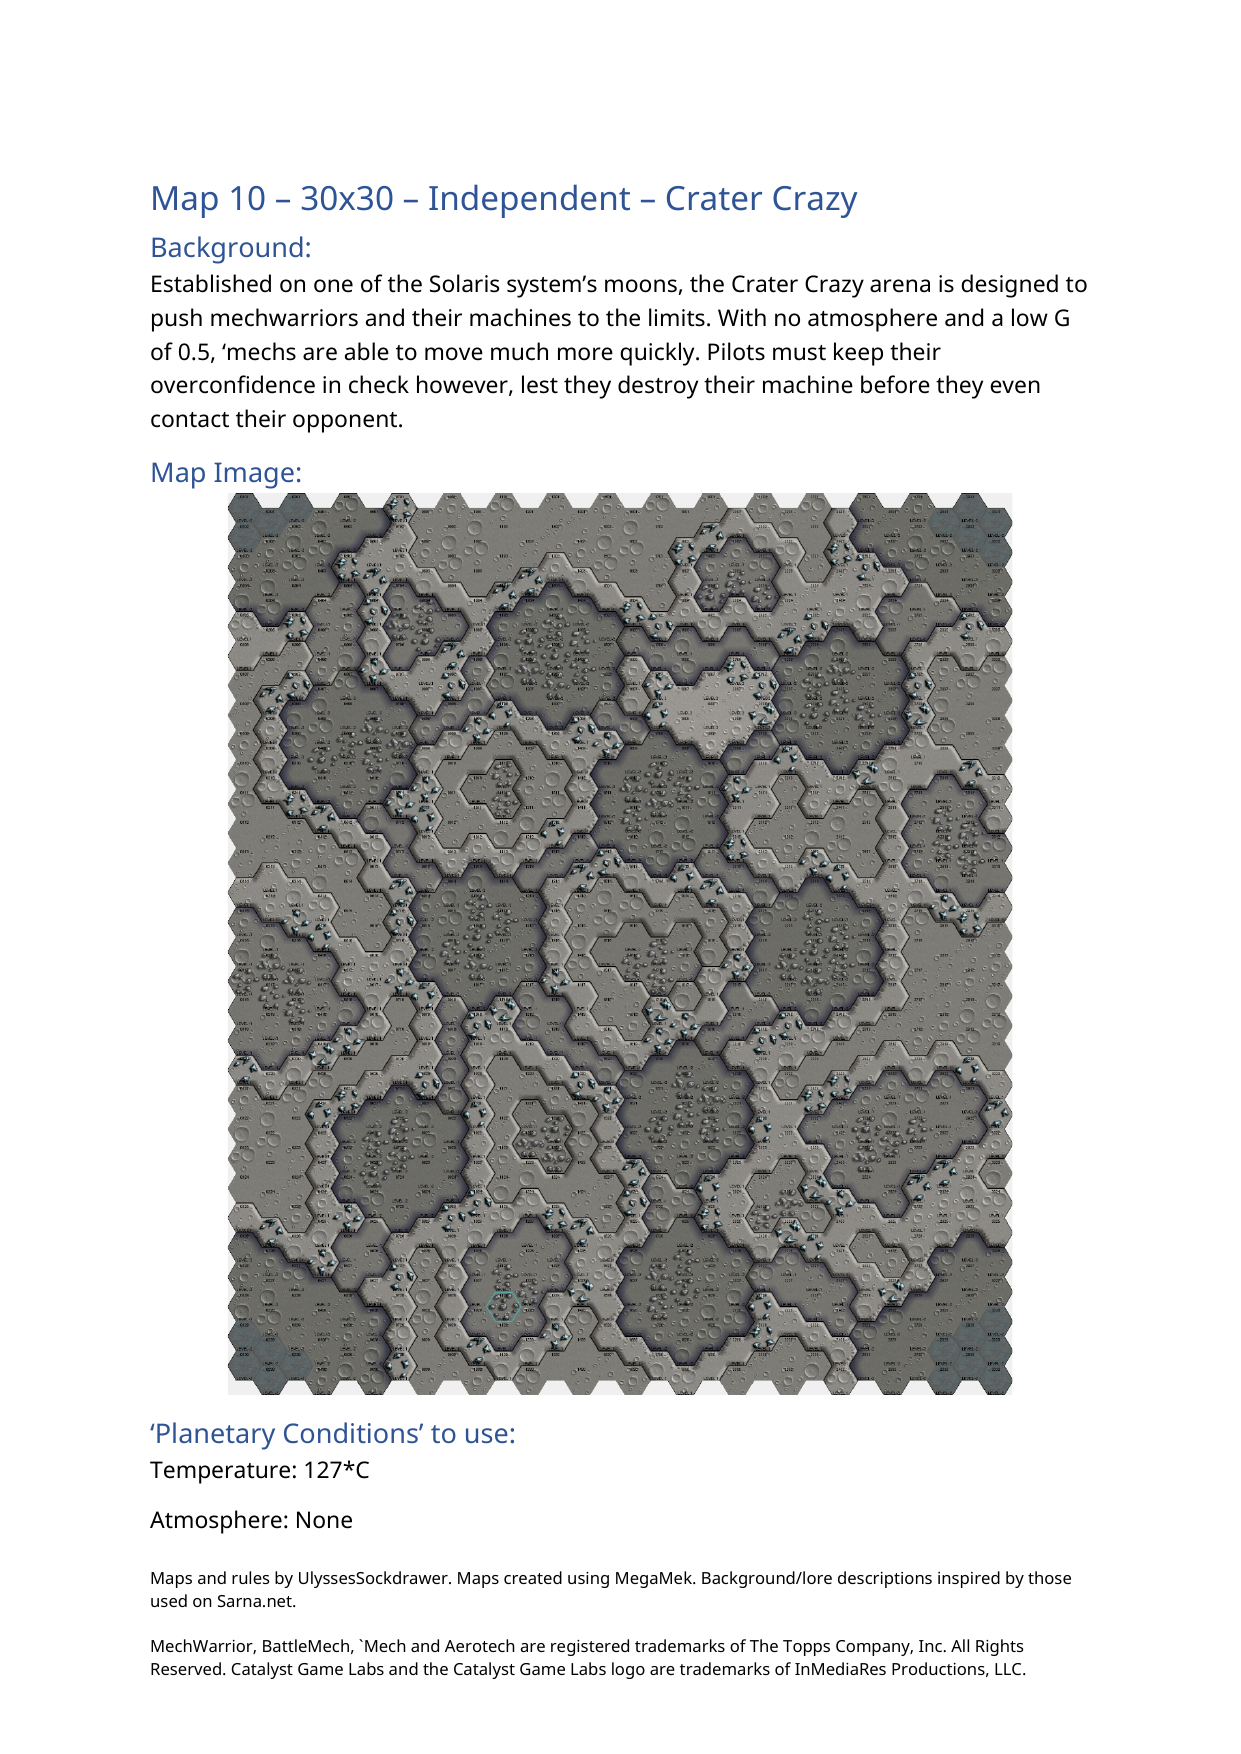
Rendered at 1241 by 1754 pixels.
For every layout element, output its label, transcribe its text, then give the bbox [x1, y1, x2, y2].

subtitle Background: [150, 228, 1090, 265]
picture [227, 493, 1013, 1395]
text Established on one of the Solaris system’s moons, the Crater Crazy arena is designed to push mechwarriors and their machines to the limits. With no atmosphere and a low G of 0.5, ‘mechs are able to move much more quickly. Pilots must keep their overconfidence in check however, lest they destroy their machine before they even contact their opponent. [150, 268, 1090, 434]
subtitle ‘Planetary Conditions’ to use: [150, 1414, 1090, 1451]
text Temperature: 127*C [150, 1454, 1090, 1485]
subtitle Map Image: [150, 453, 1090, 490]
subtitle Map 10 – 30x30 – Independent – Crater Crazy [150, 175, 1090, 220]
text Atmosphere: None [150, 1504, 1090, 1536]
